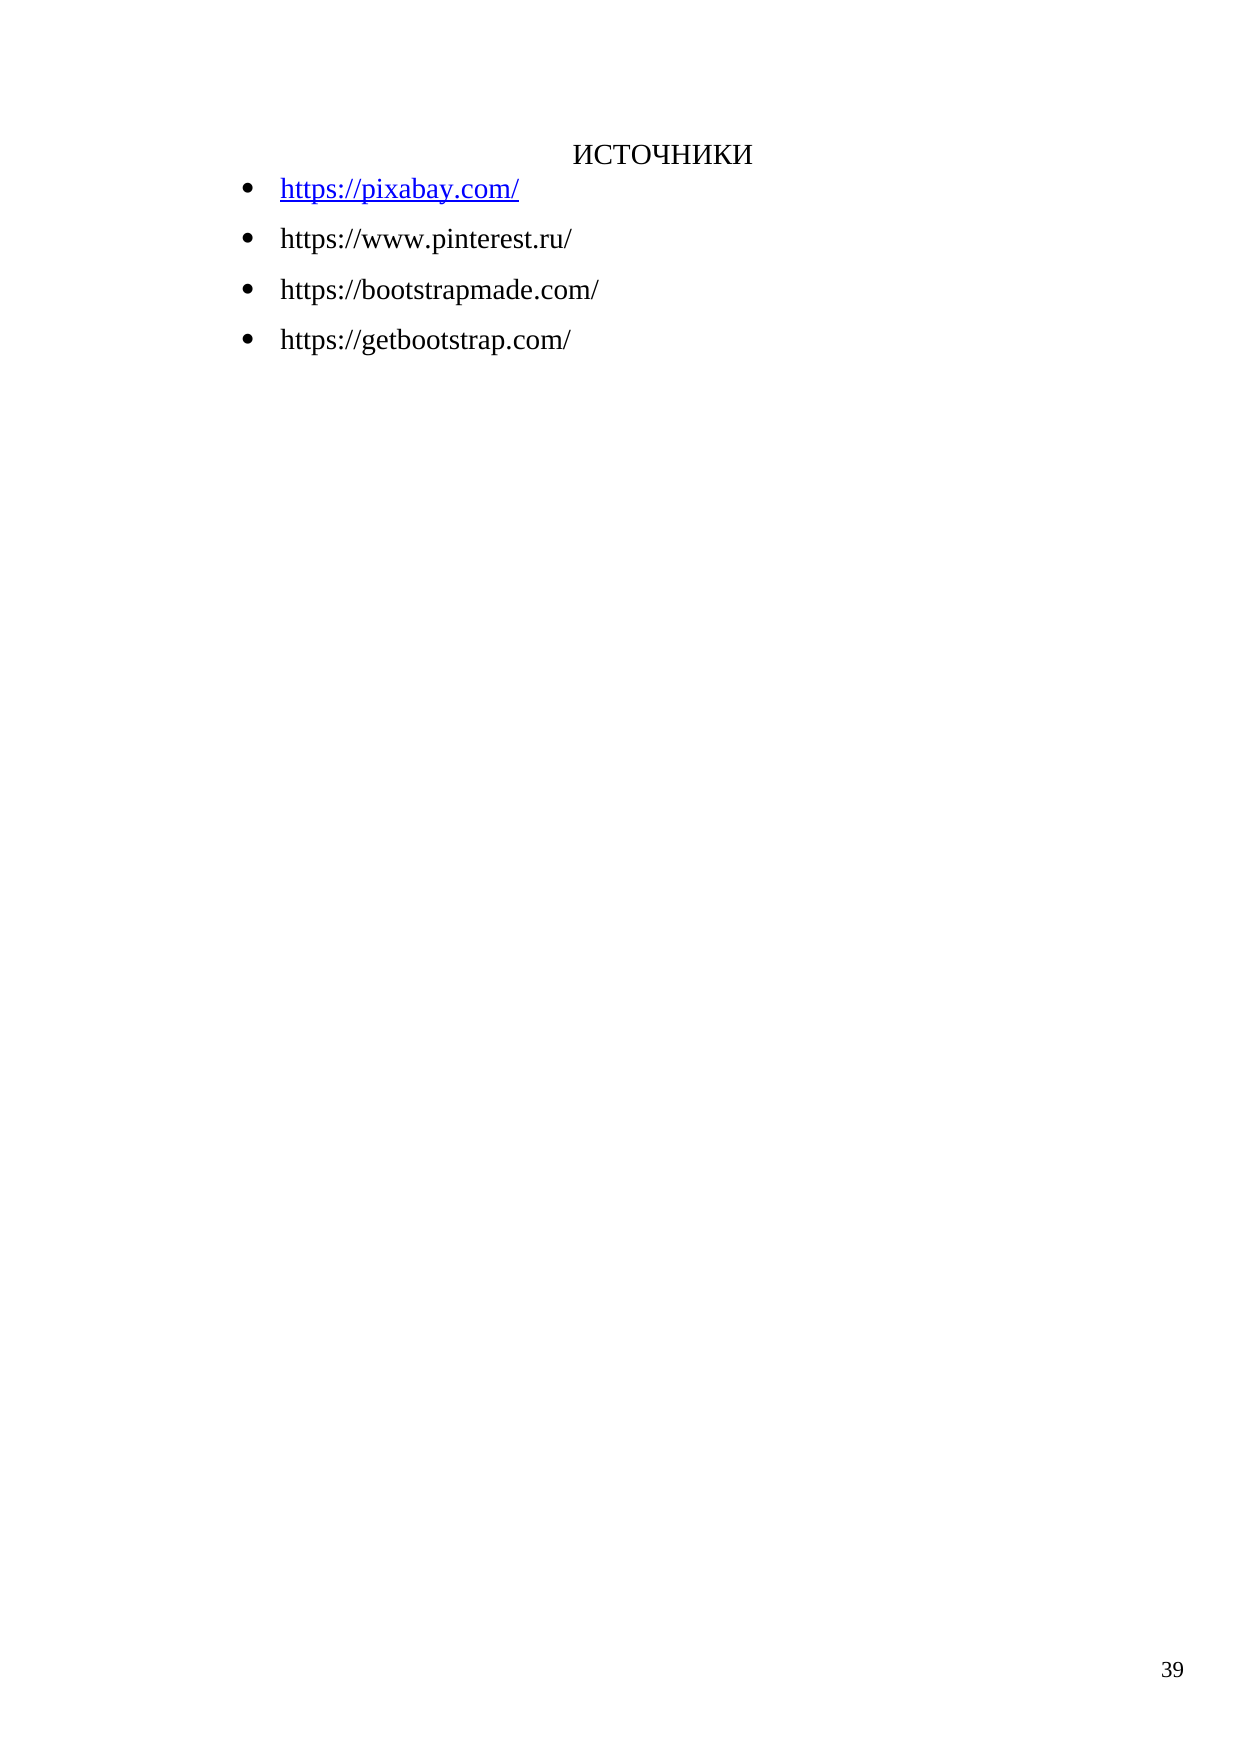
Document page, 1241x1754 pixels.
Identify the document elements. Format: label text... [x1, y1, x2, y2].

list https://www.pinterest.ru/ [243, 221, 1194, 255]
list https://bootstrapmade.com/ [243, 272, 1194, 306]
list https://pixabay.com/ [243, 171, 1194, 205]
list https://getbootstrap.com/ [243, 322, 1194, 356]
text ИСТОЧНИКИ [131, 137, 1194, 171]
